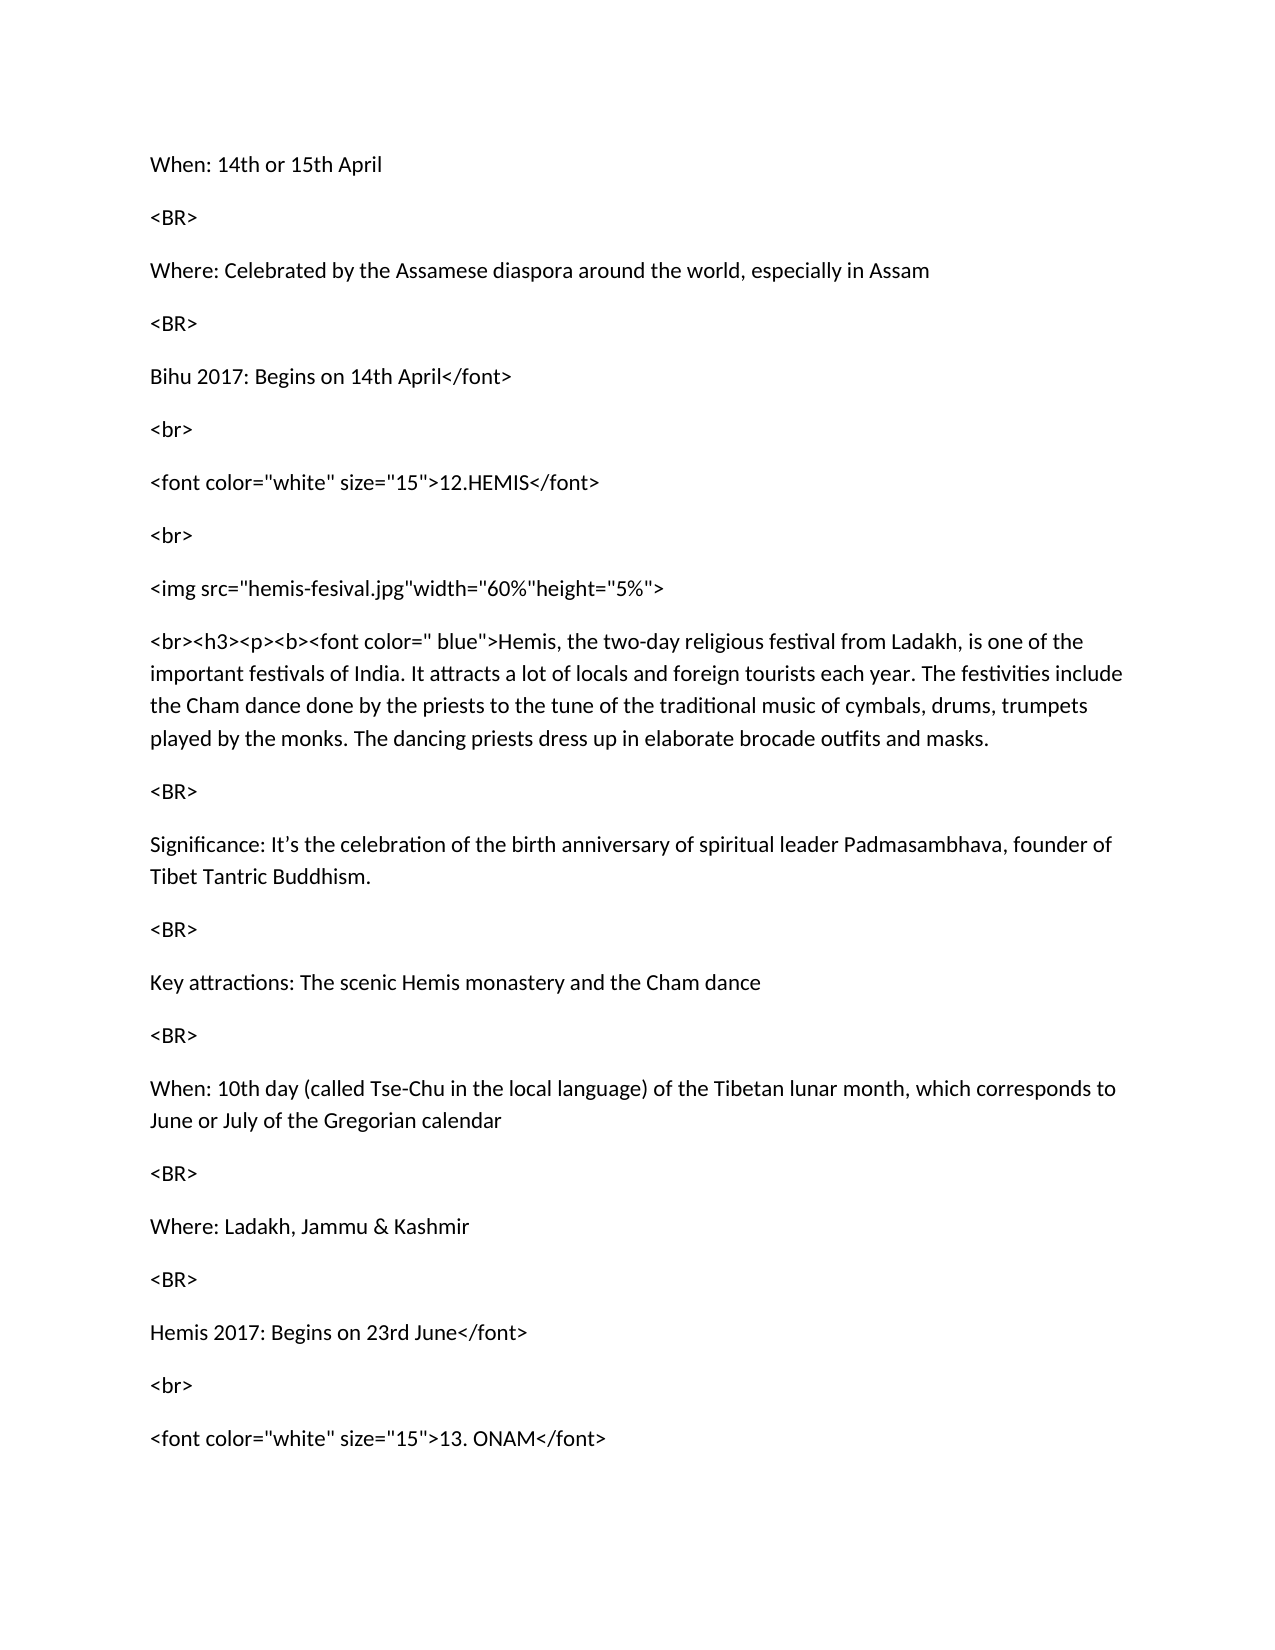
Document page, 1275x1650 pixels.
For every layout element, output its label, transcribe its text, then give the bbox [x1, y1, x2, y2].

text <font color="white" size="15">13. ONAM</font> [150, 1424, 1125, 1452]
text <BR> [150, 1021, 1125, 1049]
text <BR> [150, 1159, 1125, 1187]
text When: 10th day (called Tse-Chu in the local language) of the Tibetan lunar month, which corresponds to June or July of the Gregorian calendar [150, 1074, 1125, 1134]
text <BR> [150, 203, 1125, 231]
text <BR> [150, 777, 1125, 805]
text Key attractions: The scenic Hemis monastery and the Cham dance [150, 968, 1125, 996]
text <br> [150, 1371, 1125, 1399]
text Hemis 2017: Begins on 23rd June</font> [150, 1318, 1125, 1346]
text Where: Ladakh, Jammu & Kashmir [150, 1212, 1125, 1240]
text <BR> [150, 309, 1125, 337]
text Where: Celebrated by the Assamese diaspora around the world, especially in Assam [150, 256, 1125, 284]
text <br> [150, 521, 1125, 549]
text <BR> [150, 915, 1125, 943]
text <br><h3><p><b><font color=" blue">Hemis, the two-day religious festival from Ladakh, is one of the important festivals of India. It attracts a lot of locals and foreign tourists each year. The festivities include the Cham dance done by the priests to the tune of the traditional music of cymbals, drums, trumpets played by the monks. The dancing priests dress up in elaborate brocade outfits and masks. [150, 627, 1125, 752]
text <BR> [150, 1265, 1125, 1293]
text <br> [150, 415, 1125, 443]
text When: 14th or 15th April [150, 150, 1125, 178]
text <font color="white" size="15">12.HEMIS</font> [150, 468, 1125, 496]
text <img src="hemis-fesival.jpg"width="60%"height="5%"> [150, 574, 1125, 602]
text Bihu 2017: Begins on 14th April</font> [150, 362, 1125, 390]
text Significance: It’s the celebration of the birth anniversary of spiritual leader Padmasambhava, founder of Tibet Tantric Buddhism. [150, 830, 1125, 890]
